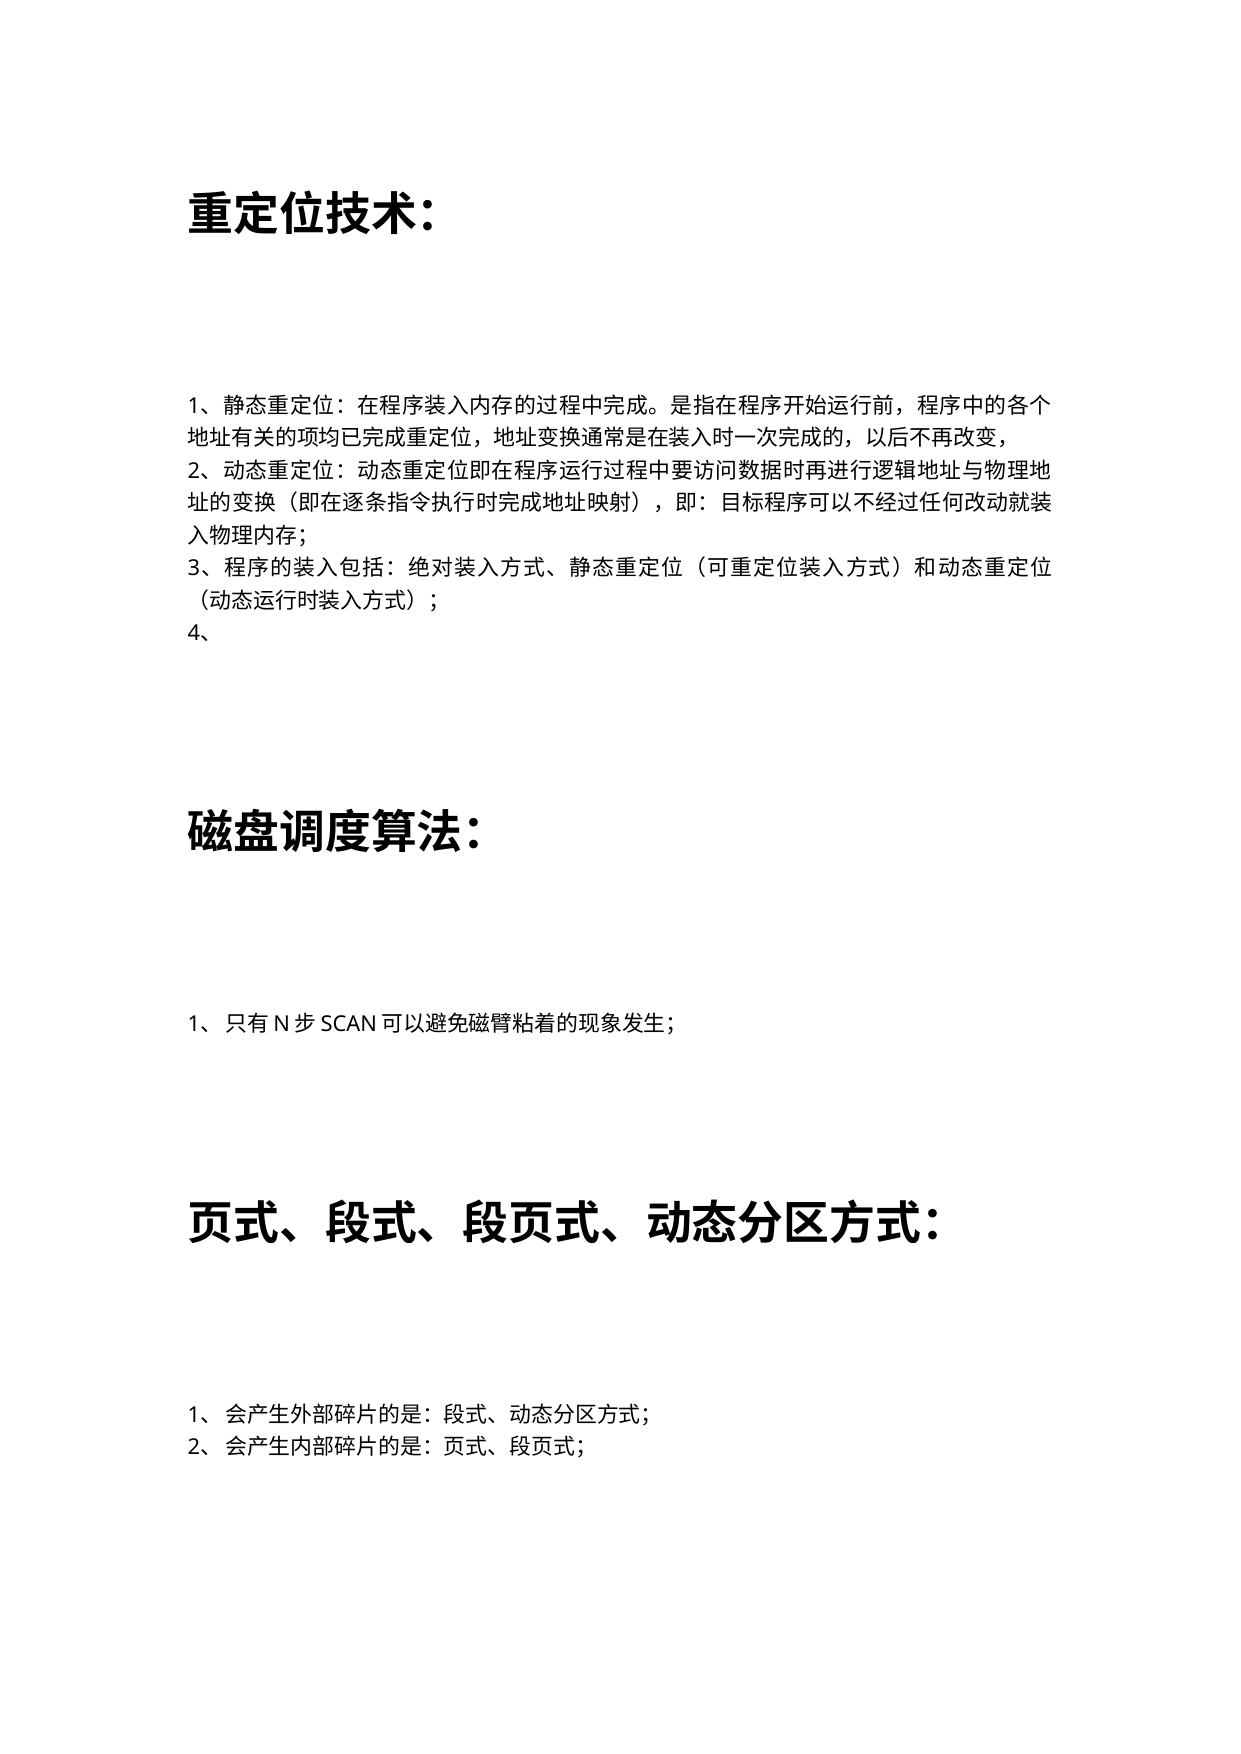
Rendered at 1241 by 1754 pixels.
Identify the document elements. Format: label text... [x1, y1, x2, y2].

list 会产生内部碎片的是：页式、段页式； [187, 1429, 1053, 1462]
text 4、 [187, 615, 1053, 647]
list 会产生外部碎片的是：段式、动态分区方式； [187, 1397, 1053, 1429]
text 2、动态重定位：动态重定位即在程序运行过程中要访问数据时再进行逻辑地址与物理地址的变换（即在逐条指令执行时完成地址映射），即：目标程序可以不经过任何改动就装入物理内存； [187, 452, 1053, 550]
subtitle 重定位技术： [187, 162, 1053, 259]
list 只有N步SCAN可以避免磁臂粘着的现象发生； [187, 1006, 1053, 1038]
subtitle 页式、段式、段页式、动态分区方式： [187, 1171, 1053, 1269]
text 1、静态重定位：在程序装入内存的过程中完成。是指在程序开始运行前，程序中的各个地址有关的项均已完成重定位，地址变换通常是在装入时一次完成的，以后不再改变， [187, 387, 1053, 452]
text 3、程序的装入包括：绝对装入方式、静态重定位（可重定位装入方式）和动态重定位（动态运行时装入方式）； [187, 550, 1053, 615]
subtitle 磁盘调度算法： [187, 780, 1053, 878]
